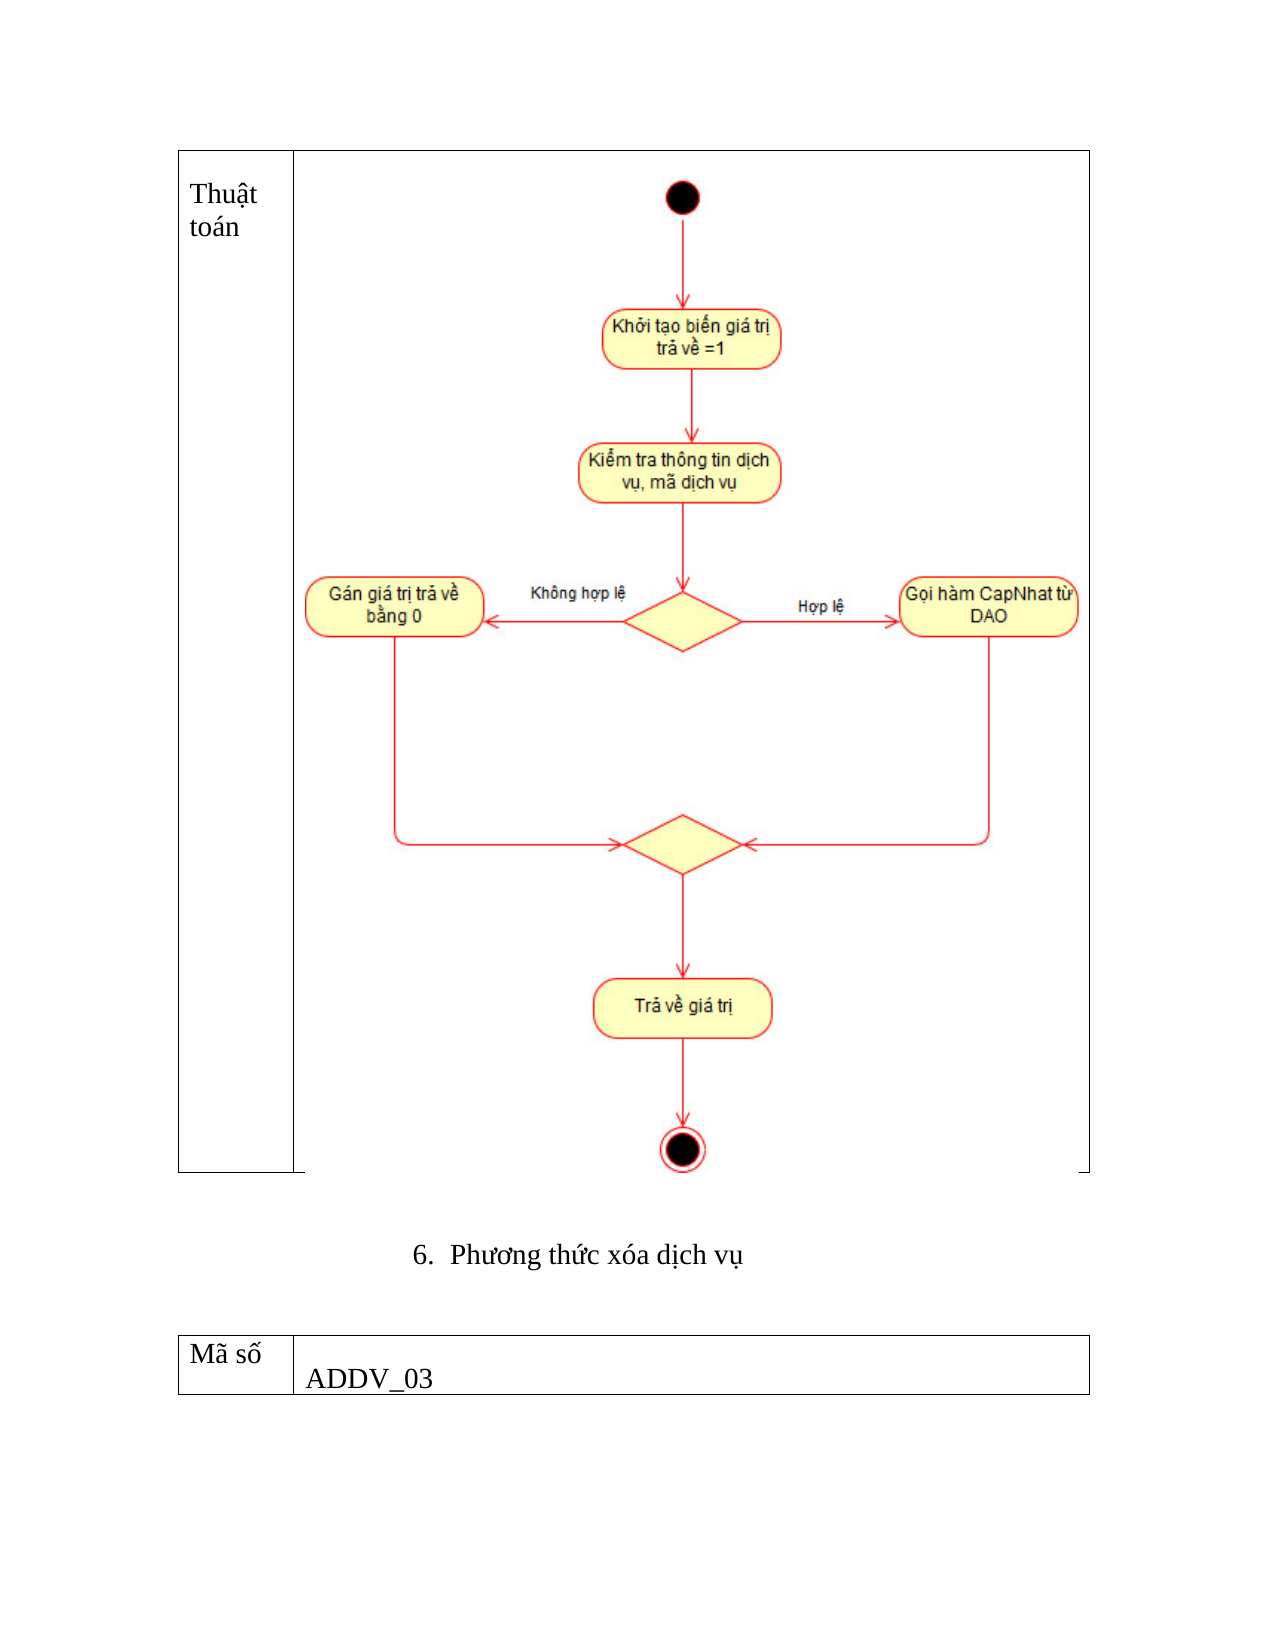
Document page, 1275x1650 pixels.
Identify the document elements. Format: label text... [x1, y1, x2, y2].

table_header Mã số [179, 1336, 293, 1394]
table_cell Thuật toán [179, 151, 293, 1172]
table_header ADDV_03 [294, 1336, 1089, 1394]
picture [305, 176, 1079, 1173]
table_cell [294, 151, 1089, 1172]
title Phương thức xóa dịch vụ [412, 1237, 1125, 1309]
